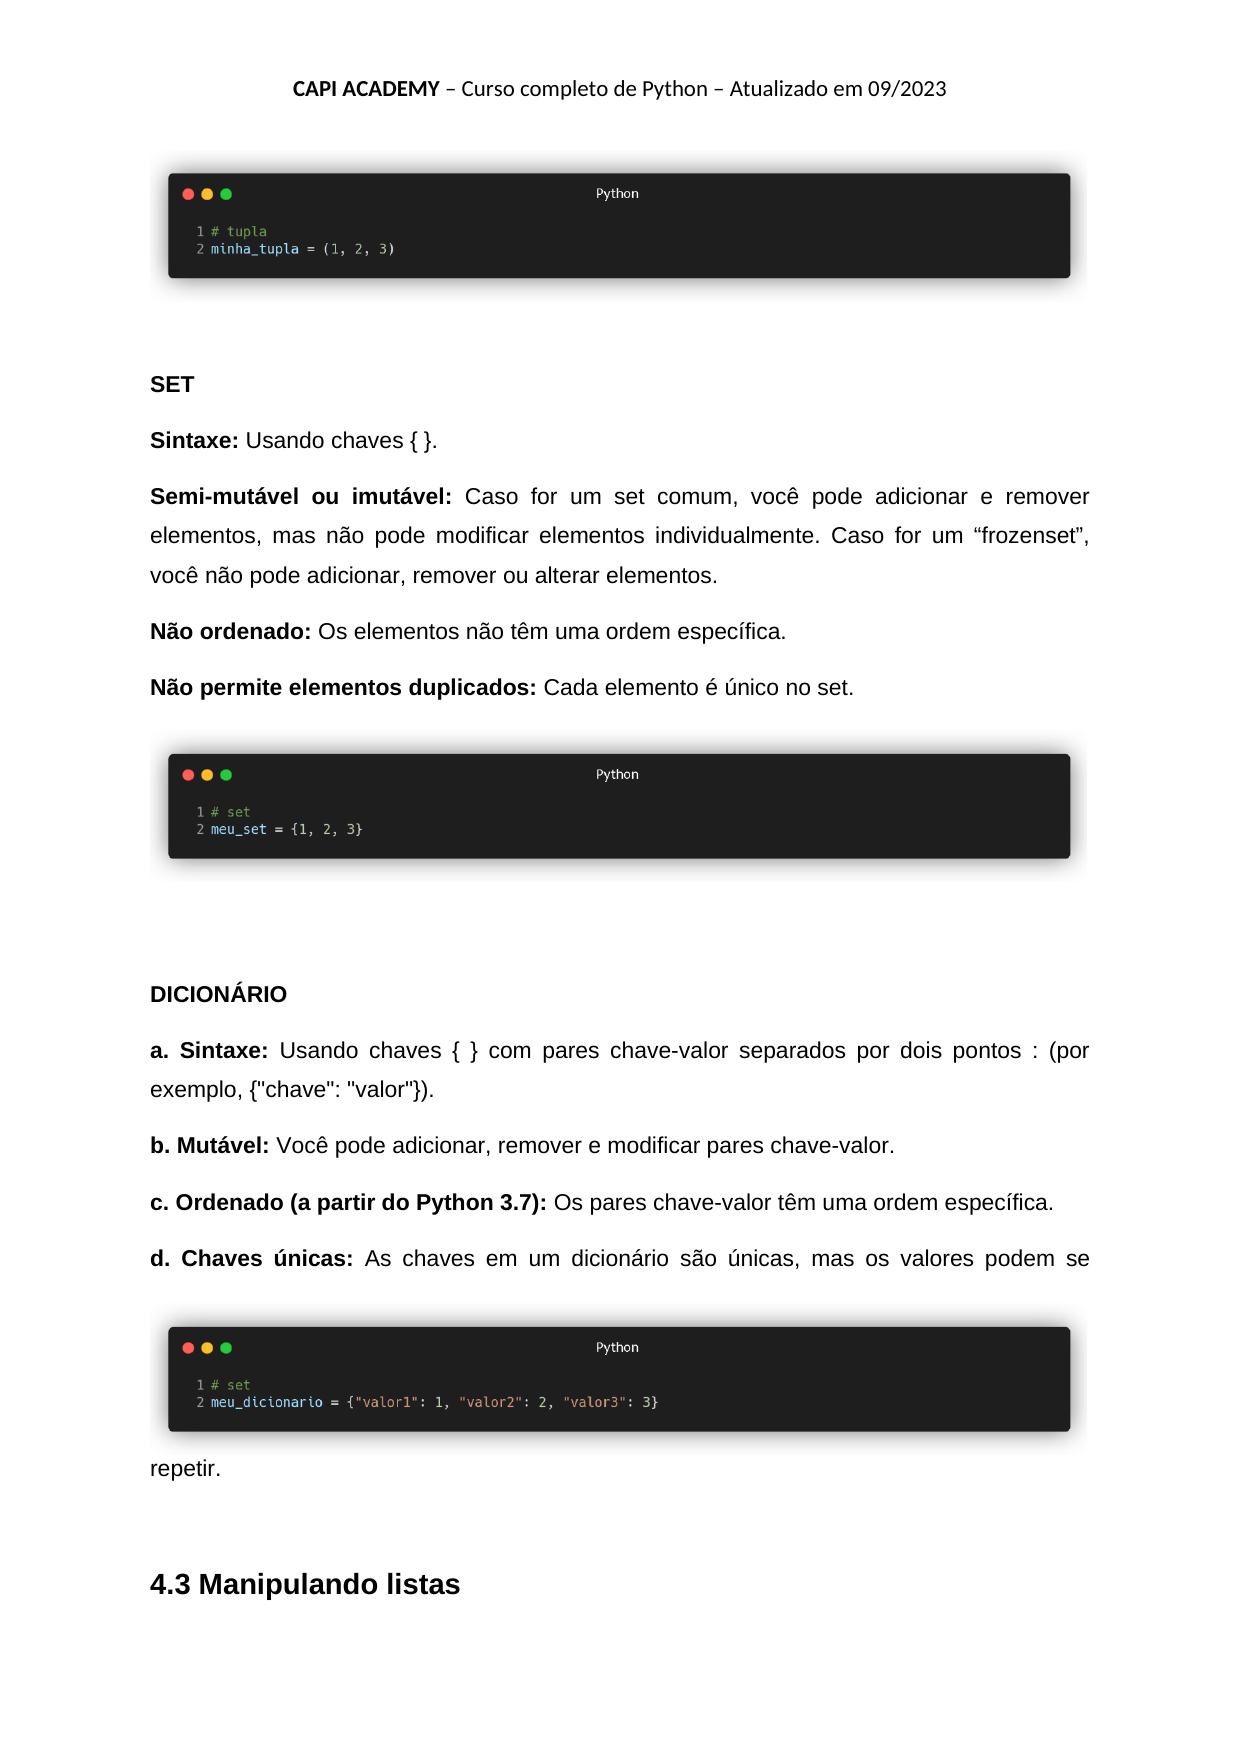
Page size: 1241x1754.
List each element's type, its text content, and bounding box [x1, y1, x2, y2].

text 4.3 Manipulando listas [150, 1567, 1090, 1600]
text a. Sintaxe: Usando chaves { } com pares chave-valor separados por dois pontos : (por exemplo, {"chave": "valor"}). [150, 1037, 1090, 1103]
text b. Mutável: Você pode adicionar, remover e modificar pares chave-valor. [150, 1132, 1090, 1159]
picture [150, 730, 1088, 882]
text Semi-mutável ou imutável: Caso for um set comum, você pode adicionar e remover elementos, mas não pode modificar elementos individualmente. Caso for um “frozenset”, você não pode adicionar, remover ou alterar elementos. [150, 483, 1090, 588]
text DICIONÁRIO [150, 981, 1090, 1007]
text Não ordenado: Os elementos não têm uma ordem específica. [150, 618, 1090, 644]
text Sintaxe: Usando chaves { }. [150, 427, 1090, 453]
text c. Ordenado (a partir do Python 3.7): Os pares chave-valor têm uma ordem específica. [150, 1189, 1090, 1215]
picture [150, 1303, 1088, 1455]
picture [150, 150, 1088, 302]
text SET [150, 371, 1090, 397]
text Não permite elementos duplicados: Cada elemento é único no set. [150, 674, 1090, 700]
